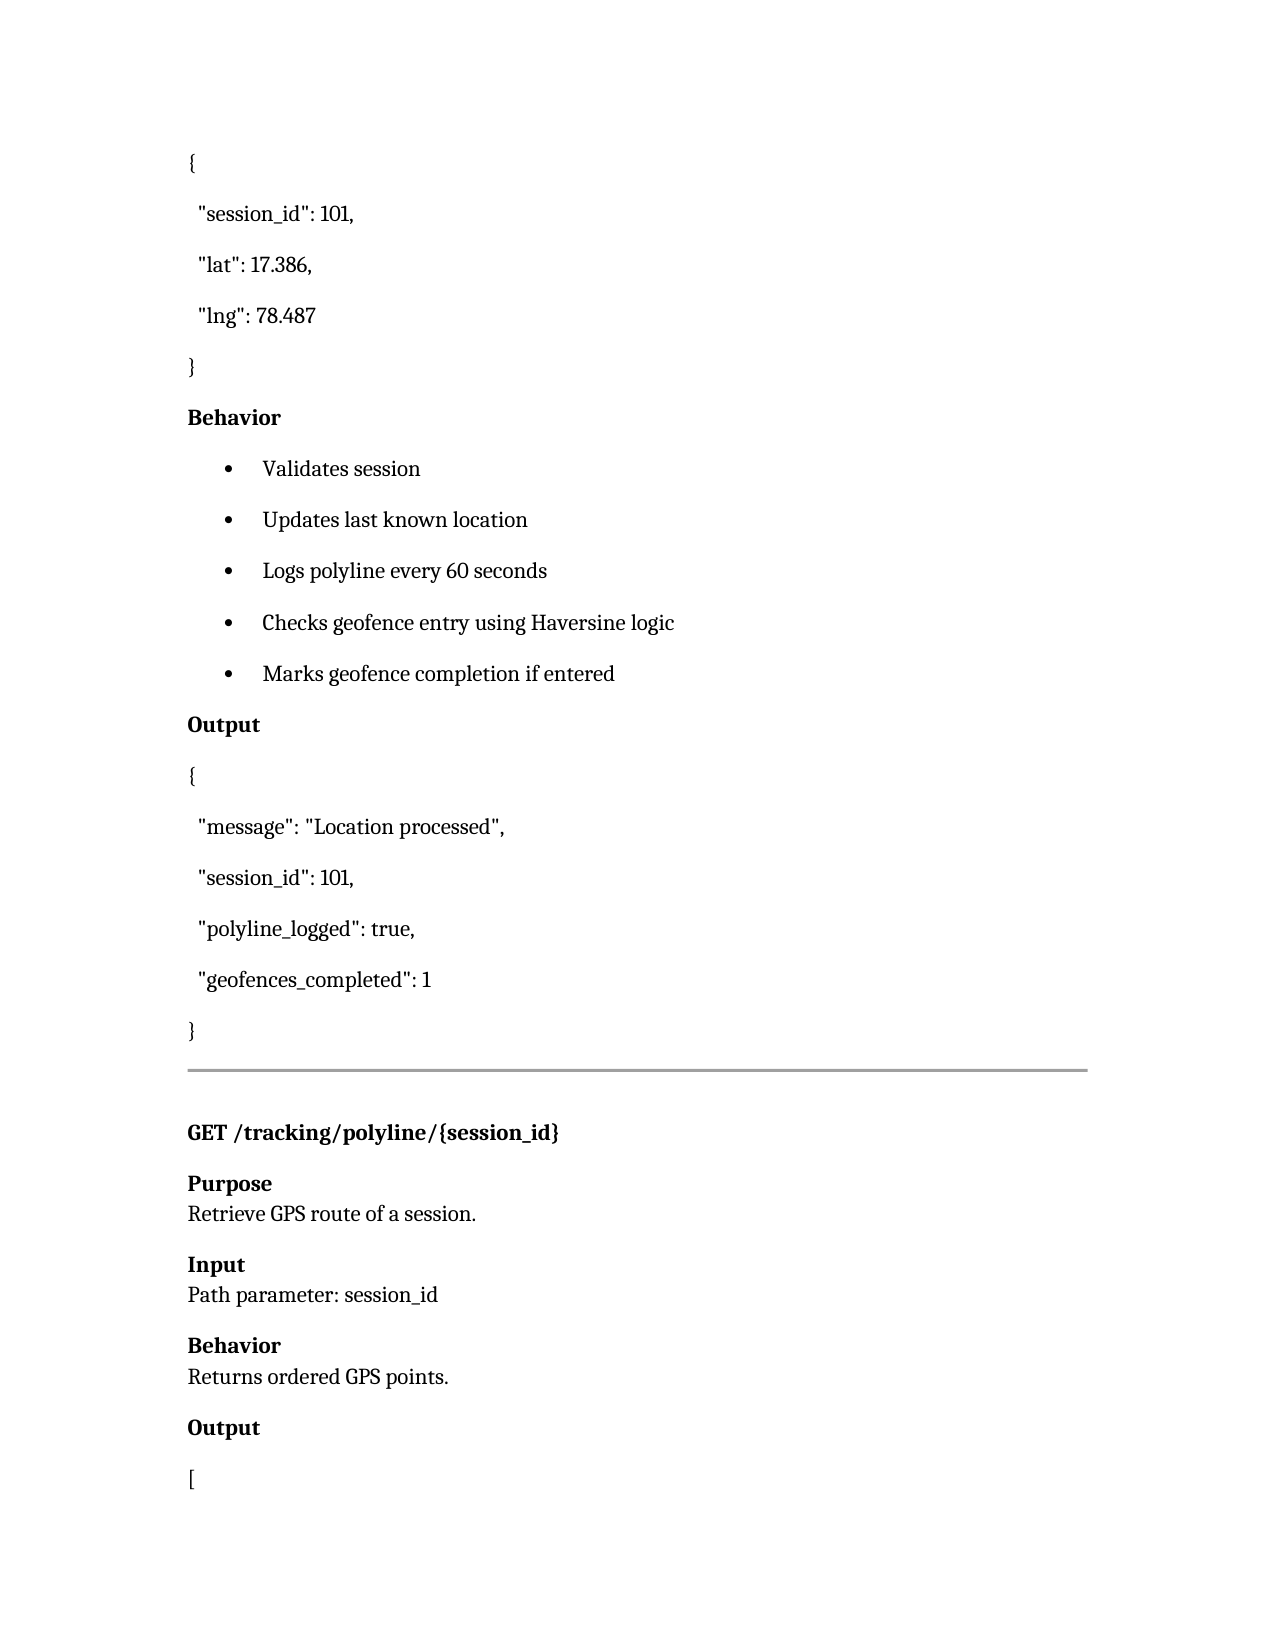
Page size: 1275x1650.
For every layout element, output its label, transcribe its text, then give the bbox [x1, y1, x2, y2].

text Behavior Returns ordered GPS points. [187, 1333, 1087, 1390]
list Logs polyline every 60 seconds [225, 558, 1087, 585]
text Input Path parameter: session_id [187, 1252, 1087, 1309]
text { [187, 150, 1087, 176]
text "session_id": 101, [187, 201, 1087, 227]
text { [187, 762, 1087, 789]
text Output [187, 711, 1087, 738]
list Checks geofence entry using Haversine logic [225, 609, 1087, 636]
text } [187, 1018, 1087, 1044]
text } [187, 354, 1087, 381]
list Validates session [225, 456, 1087, 483]
text "session_id": 101, [187, 864, 1087, 891]
text "lng": 78.487 [187, 303, 1087, 329]
text Output [187, 1414, 1087, 1441]
text "message": "Location processed", [187, 813, 1087, 840]
text GET /tracking/polyline/{session_id} [187, 1120, 1087, 1146]
text Purpose Retrieve GPS route of a session. [187, 1171, 1087, 1227]
text Behavior [187, 405, 1087, 432]
text "geofences_completed": 1 [187, 967, 1087, 993]
list Marks geofence completion if entered [225, 660, 1087, 687]
text "lat": 17.386, [187, 252, 1087, 278]
text "polyline_logged": true, [187, 916, 1087, 942]
text [ [187, 1466, 1087, 1492]
list Updates last known location [225, 507, 1087, 534]
